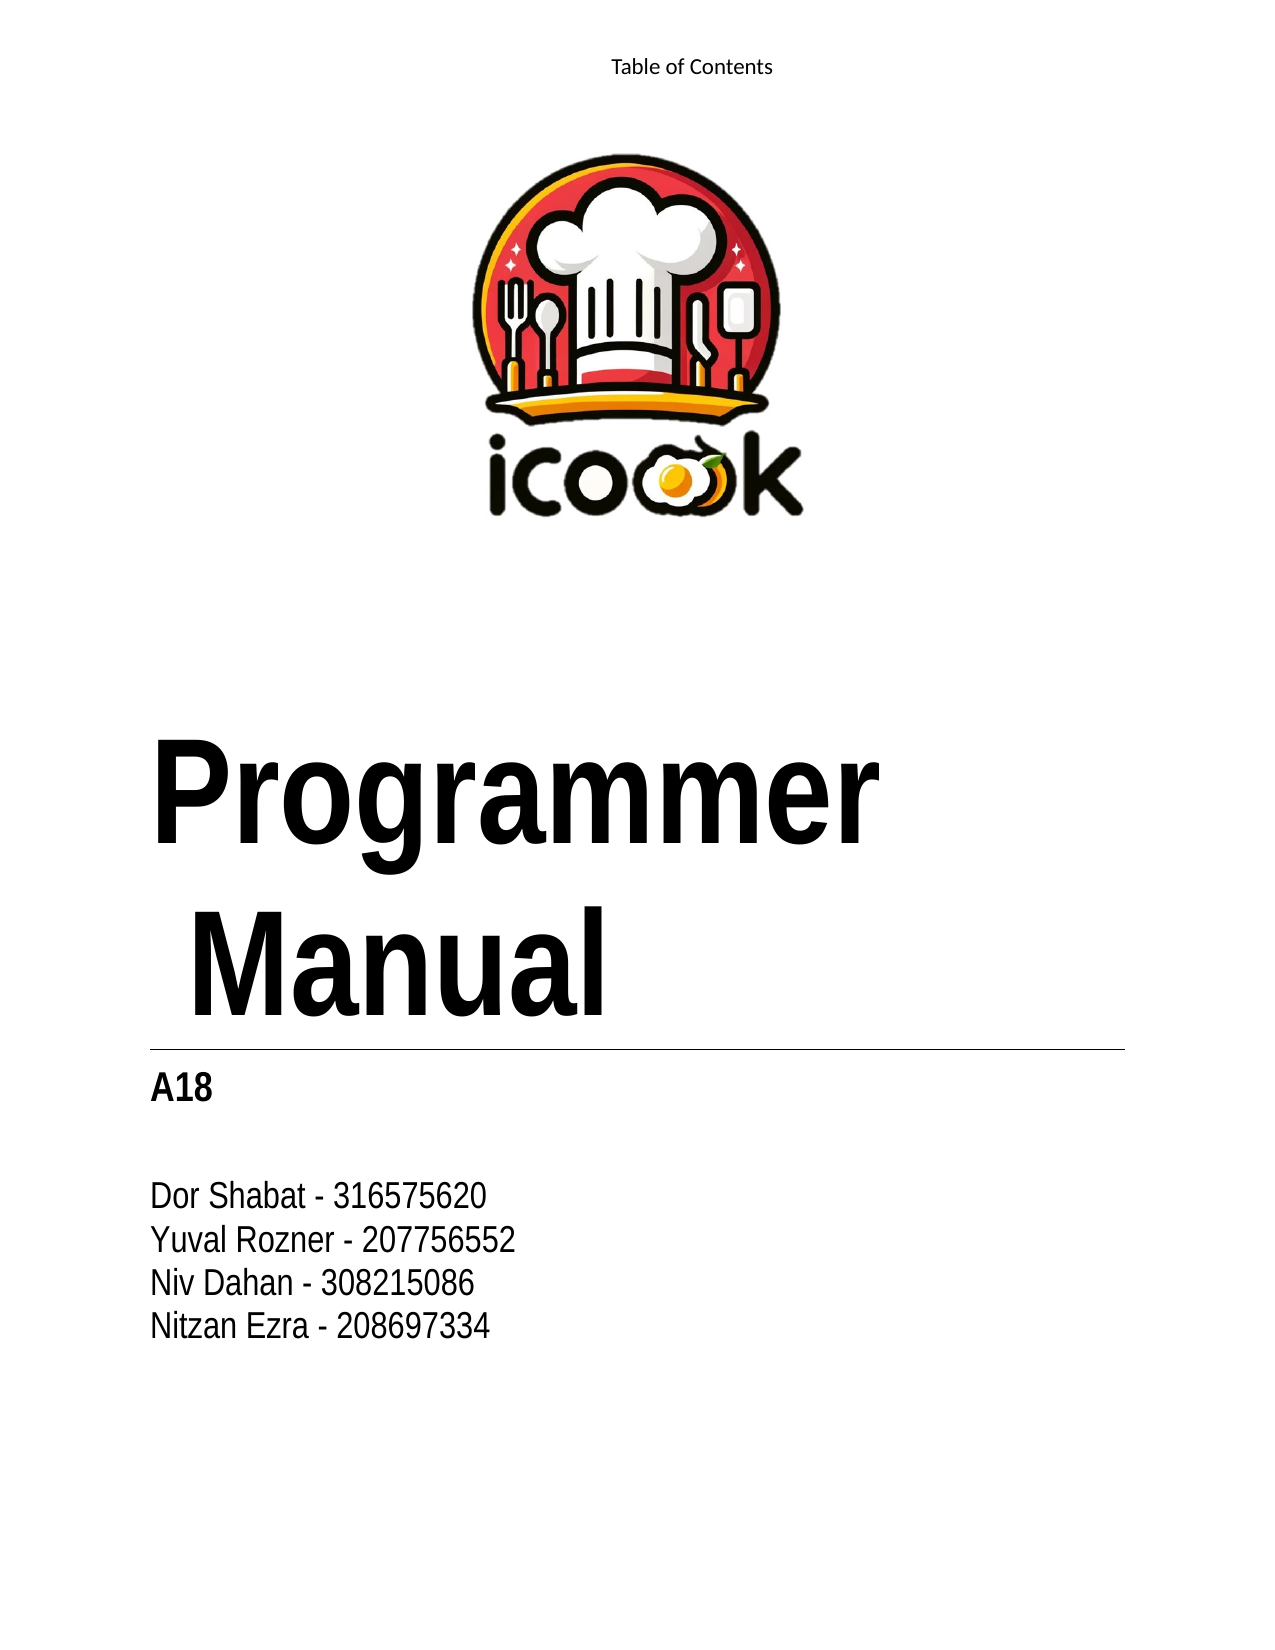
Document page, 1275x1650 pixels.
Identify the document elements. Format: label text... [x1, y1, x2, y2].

text A18 [150, 1063, 1125, 1111]
subtitle Programmer Manual [150, 506, 1125, 1049]
text Dor Shabat - 316575620 Yuval Rozner - 207756552 Niv Dahan - 308215086 Nitzan Ezra - 208697334 [150, 1174, 1125, 1346]
picture [427, 150, 831, 535]
